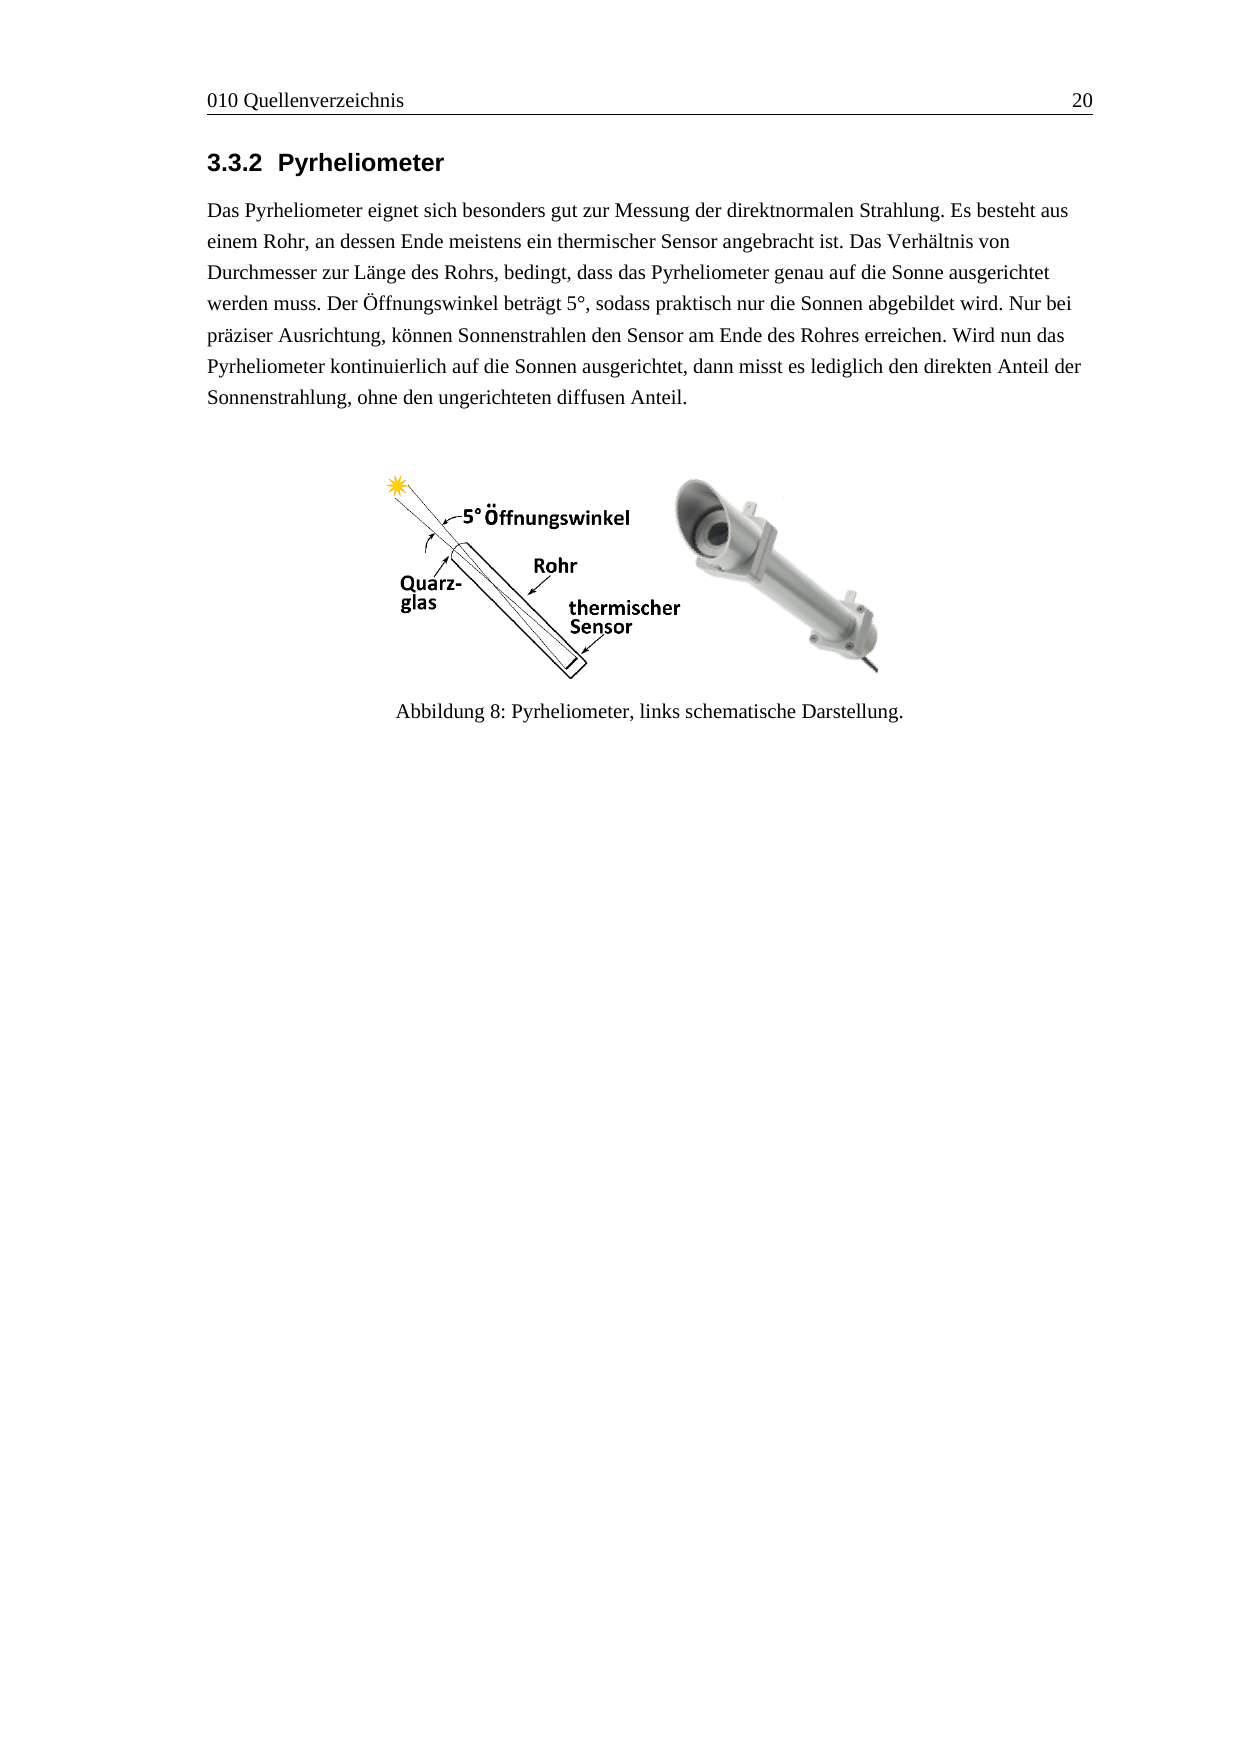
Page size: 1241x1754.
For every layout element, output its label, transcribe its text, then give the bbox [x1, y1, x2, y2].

text Abbildung 8: Pyrheliometer, links schematische Darstellung. [207, 698, 1093, 723]
picture [386, 472, 913, 679]
subtitle Pyrheliometer [207, 148, 1093, 176]
text Das Pyrheliometer eignet sich besonders gut zur Messung der direktnormalen Strahlung. Es besteht aus einem Rohr, an dessen Ende meistens ein thermischer Sensor angebracht ist. Das Verhältnis von Durchmesser zur Länge des Rohrs, bedingt, dass das Pyrheliometer genau auf die Sonne ausgerichtet werden muss. Der Öffnungswinkel beträgt 5°, sodass praktisch nur die Sonnen abgebildet wird. Nur bei präziser Ausrichtung, können Sonnenstrahlen den Sensor am Ende des Rohres erreichen. Wird nun das Pyrheliometer kontinuierlich auf die Sonnen ausgerichtet, dann misst es lediglich den direkten Anteil der Sonnenstrahlung, ohne den ungerichteten diffusen Anteil. [207, 197, 1093, 409]
